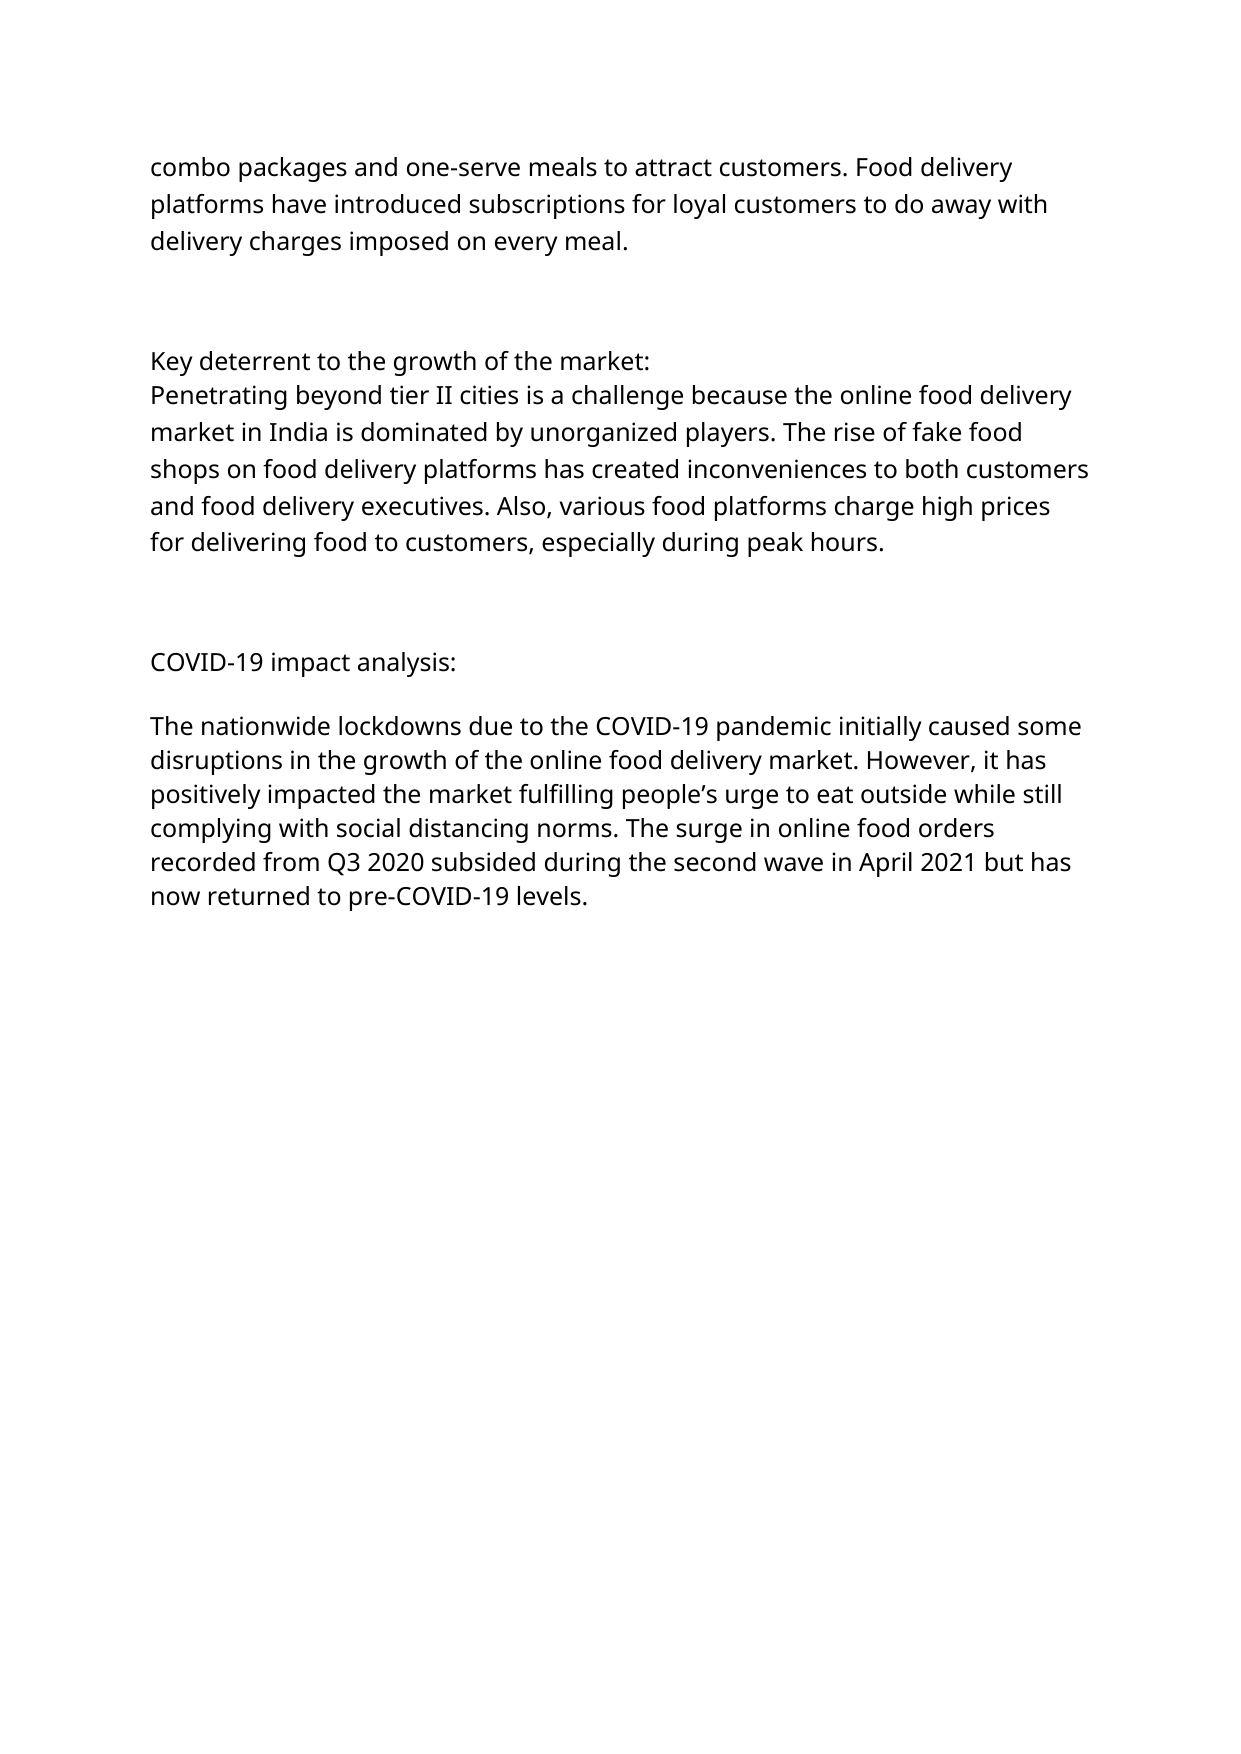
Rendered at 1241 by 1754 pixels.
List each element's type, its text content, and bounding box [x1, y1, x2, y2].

subtitle Key deterrent to the growth of the market: [150, 343, 1090, 378]
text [150, 150, 1090, 324]
text The nationwide lockdowns due to the COVID-19 pandemic initially caused some disruptions in the growth of the online food delivery market. However, it has positively impacted the market fulfilling people’s urge to eat outside while still complying with social distancing norms. The surge in online food orders recorded from Q3 2020 subsided during the second wave in April 2021 but has now returned to pre-COVID-19 levels. [150, 708, 1090, 913]
subtitle COVID-19 impact analysis: [150, 645, 1090, 679]
text Penetrating beyond tier II cities is a challenge because the online food delivery market in India is dominated by unorganized players. The rise of fake food shops on food delivery platforms has created inconveniences to both customers and food delivery executives. Also, various food platforms charge high prices for delivering food to customers, especially during peak hours. [150, 378, 1090, 626]
